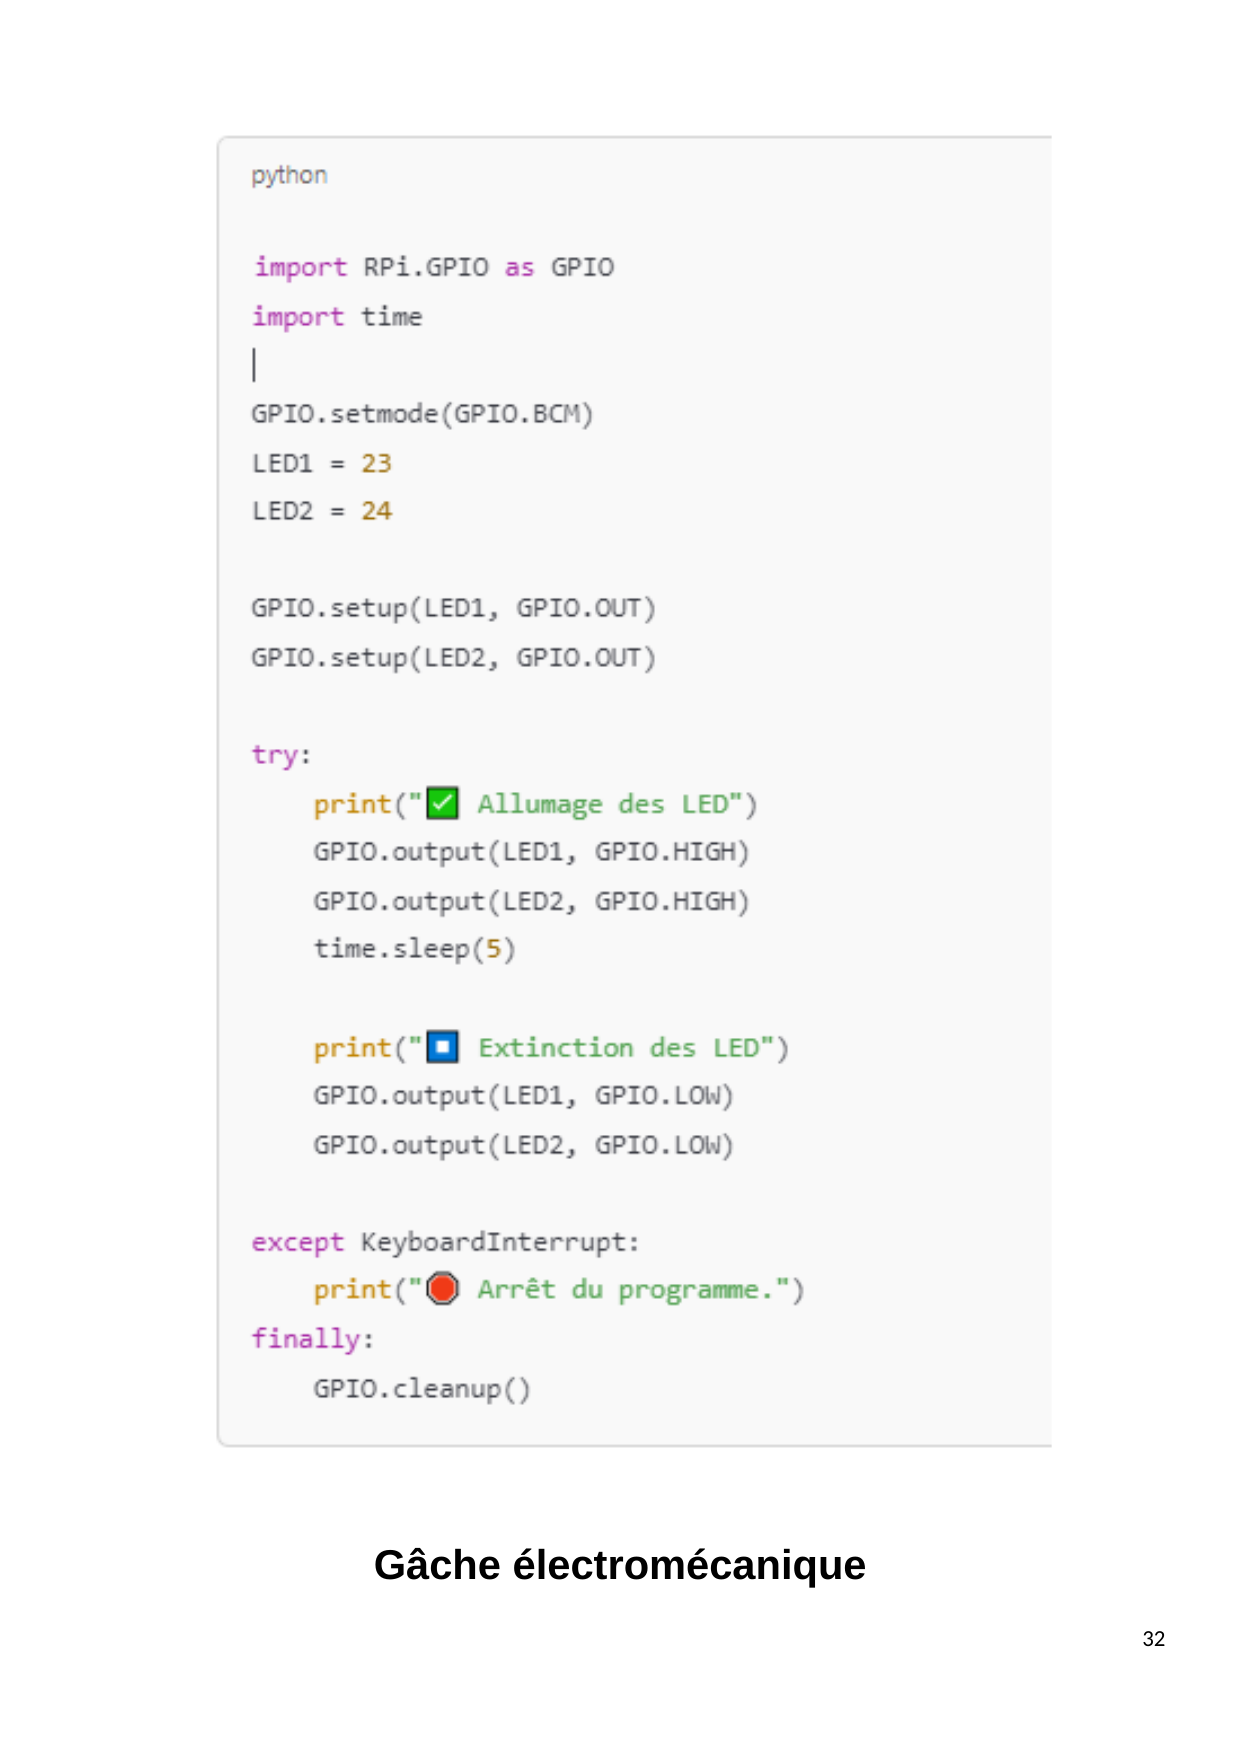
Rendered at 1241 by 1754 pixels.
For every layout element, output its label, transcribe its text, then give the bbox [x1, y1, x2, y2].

picture [188, 124, 1052, 1450]
text Gâche électromécanique [75, 1541, 1165, 1588]
